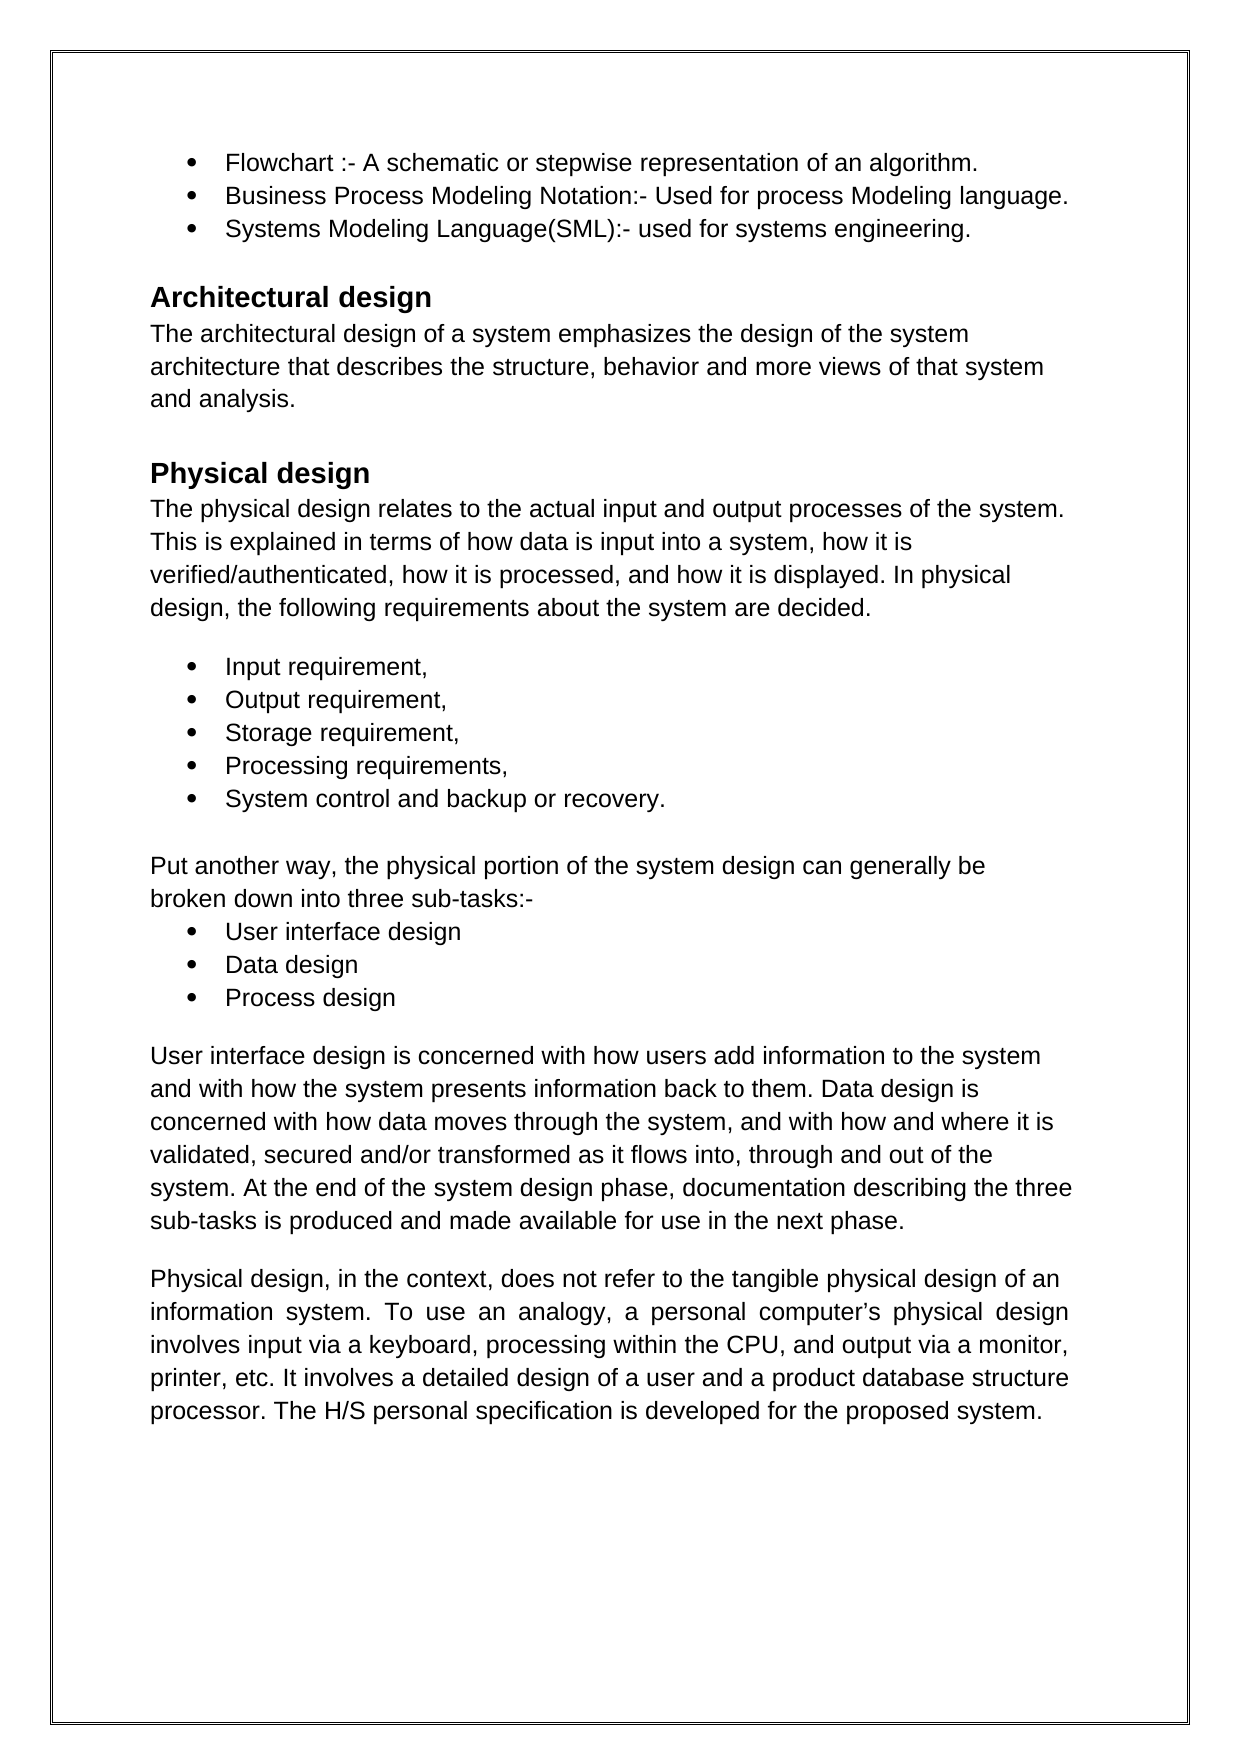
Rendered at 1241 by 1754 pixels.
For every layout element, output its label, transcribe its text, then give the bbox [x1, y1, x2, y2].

list System control and backup or recovery. [187, 784, 1186, 813]
text Physical design, in the context, does not refer to the tangible physical design of an [150, 1264, 1186, 1293]
list User interface design [187, 917, 1186, 946]
text Put another way, the physical portion of the system design can generally be broken down into three sub-tasks:- [150, 851, 1036, 912]
subtitle Architectural design [150, 281, 1186, 314]
text User interface design is concerned with how users add information to the system and with how the system presents information back to them. Data design is concerned with how data moves through the system, and with how and where it is validated, secured and/or transformed as it flows into, through and out of the system. At the end of the system design phase, documentation describing the three sub-tasks is produced and made available for use in the next phase. [150, 1041, 1078, 1235]
list Process design [187, 983, 1186, 1012]
list Business Process Modeling Notation:- Used for process Modeling language. [187, 181, 1186, 210]
text information system. To use an analogy, a personal computer’s physical design involves input via a keyboard, processing within the CPU, and output via a monitor, printer, etc. It involves a detailed design of a user and a product database structure processor. The H/S personal specification is developed for the proposed system. [150, 1297, 1071, 1425]
text The architectural design of a system emphasizes the design of the system architecture that describes the structure, behavior and more views of that system and analysis. [150, 319, 1066, 413]
list Input requirement, [187, 651, 1186, 680]
list Flowchart :- A schematic or stepwise representation of an algorithm. [187, 148, 1186, 177]
list Storage requirement, [187, 718, 1186, 747]
text The physical design relates to the actual input and output processes of the system. This is explained in terms of how data is input into a system, how it is verified/authenticated, how it is processed, and how it is displayed. In physical design, the following requirements about the system are decided. [150, 494, 1091, 622]
list Processing requirements, [187, 751, 1186, 780]
subtitle Physical design [150, 456, 1186, 489]
list Systems Modeling Language(SML):- used for systems engineering. [187, 214, 1186, 243]
list Data design [187, 950, 1186, 979]
list Output requirement, [187, 685, 1186, 713]
